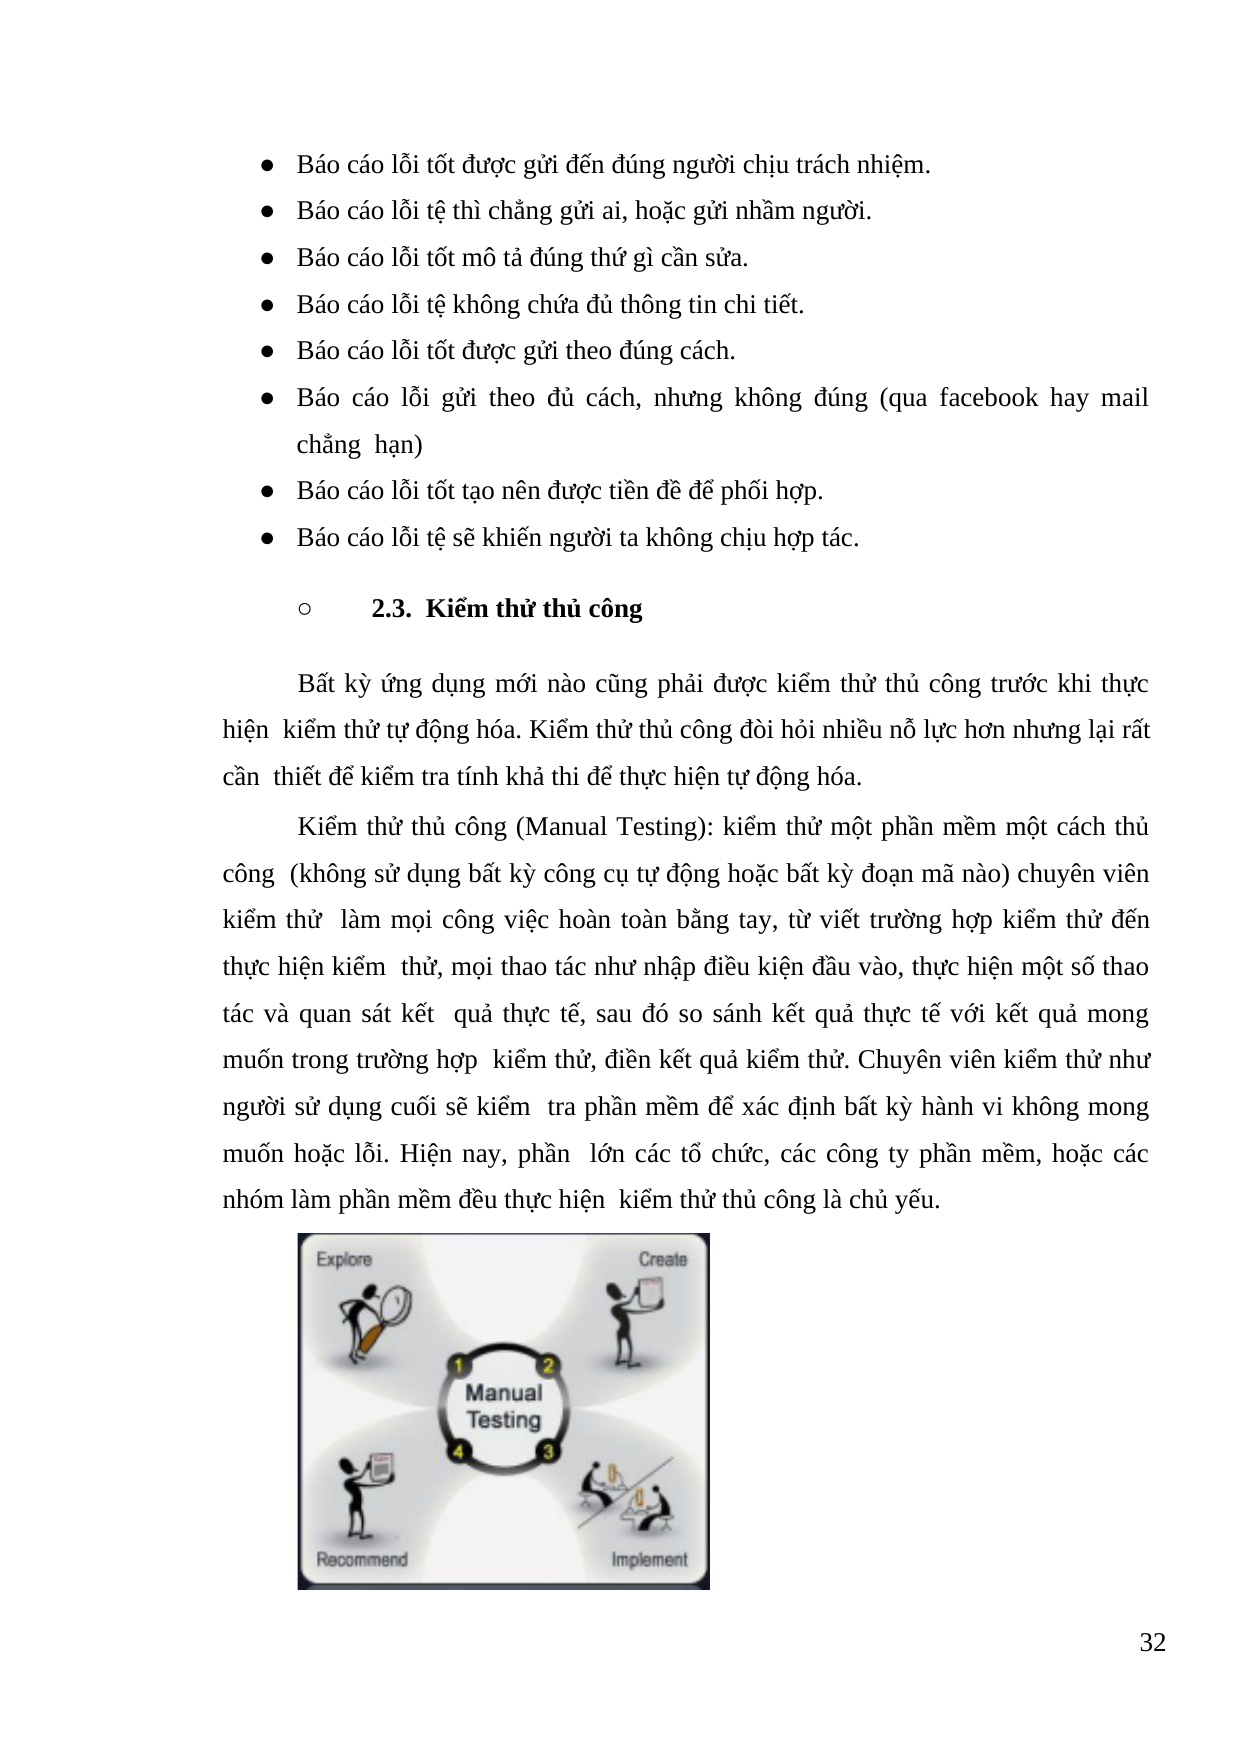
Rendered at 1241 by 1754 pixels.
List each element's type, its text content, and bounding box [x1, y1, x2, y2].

text Kiểm thử thủ công (Manual Testing): kiểm thử một phần mềm một cách thủ công (không sử dụng bất kỳ công cụ tự động hoặc bất kỳ đoạn mã nào) chuyên viên kiểm thử làm mọi công việc hoàn toàn bằng tay, từ viết trường hợp kiểm thử đến thực hiện kiểm thử, mọi thao tác như nhập điều kiện đầu vào, thực hiện một số thao tác và quan sát kết quả thực tế, sau đó so sánh kết quả thực tế với kết quả mong muốn trong trường hợp kiểm thử, điền kết quả kiểm thử. Chuyên viên kiểm thử như người sử dụng cuối sẽ kiểm tra phần mềm để xác định bất kỳ hành vi không mong muốn hoặc lỗi. Hiện nay, phần lớn các tổ chức, các công ty phần mềm, hoặc các nhóm làm phần mềm đều thực hiện kiểm thử thủ công là chủ yếu. [222, 810, 1151, 1214]
picture [297, 1233, 710, 1590]
list Báo cáo lỗi tốt được gửi theo đúng cách. [259, 334, 1151, 366]
text Bất kỳ ứng dụng mới nào cũng phải được kiểm thử thủ công trước khi thực hiện kiểm thử tự động hóa. Kiểm thử thủ công đòi hỏi nhiều nỗ lực hơn nhưng lại rất cần thiết để kiểm tra tính khả thi để thực hiện tự động hóa. [222, 667, 1151, 791]
list Báo cáo lỗi tốt tạo nên được tiền đề để phối hợp. [259, 474, 1151, 506]
list Báo cáo lỗi tệ thì chẳng gửi ai, hoặc gửi nhầm người. [259, 194, 1151, 226]
list Báo cáo lỗi gửi theo đủ cách, nhưng không đúng (qua facebook hay mail chẳng hạn) [259, 381, 1151, 459]
list Báo cáo lỗi tệ không chứa đủ thông tin chi tiết. [259, 288, 1151, 319]
list Báo cáo lỗi tốt mô tả đúng thứ gì cần sửa. [259, 241, 1151, 272]
list Báo cáo lỗi tốt được gửi đến đúng người chịu trách nhiệm. [259, 148, 1151, 179]
list Báo cáo lỗi tệ sẽ khiến người ta không chịu hợp tác. [259, 521, 1151, 552]
subtitle 2.3. Kiểm thử thủ công [296, 592, 1151, 623]
